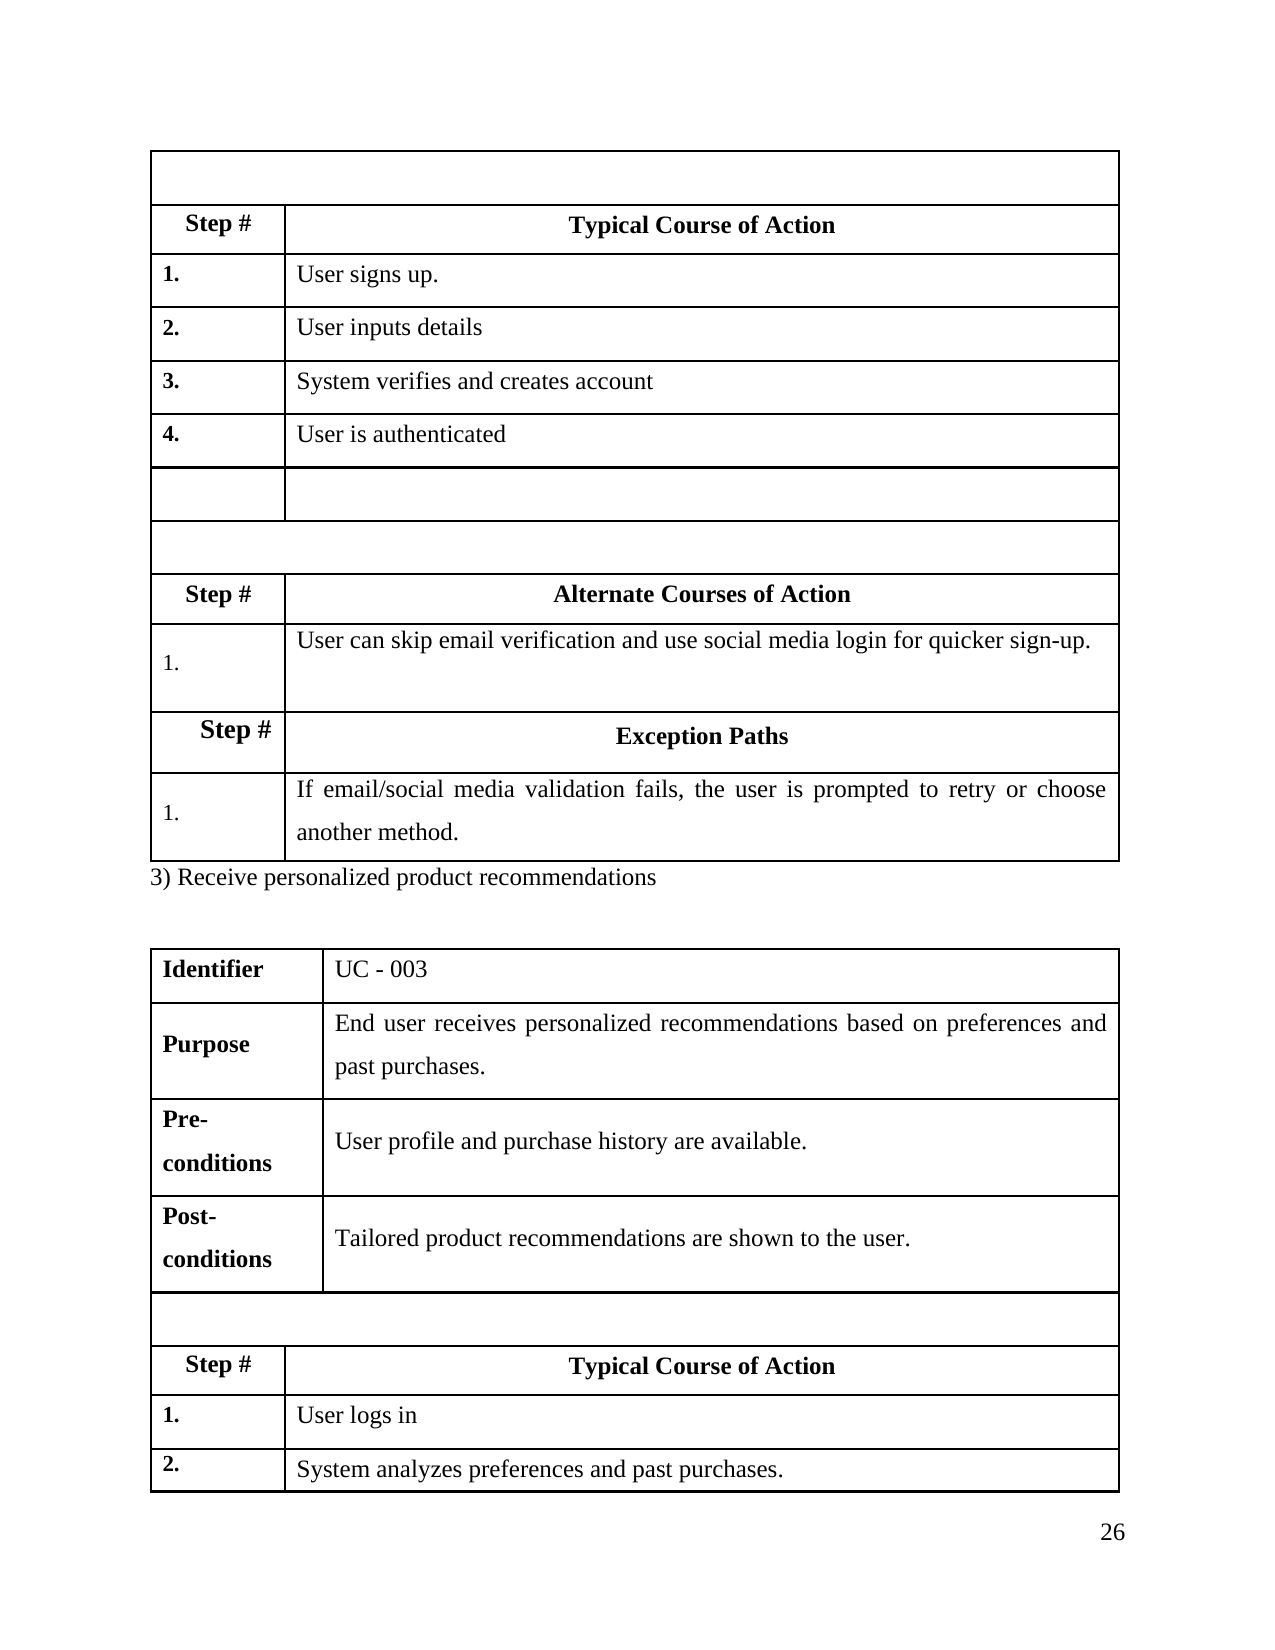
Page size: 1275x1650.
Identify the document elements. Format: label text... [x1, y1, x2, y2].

table_cell Post-conditions [152, 1197, 322, 1291]
table_cell Typical Course of Action [286, 1347, 1118, 1394]
table_cell 1. [152, 255, 284, 306]
table_cell [152, 522, 1118, 573]
table_cell User signs up. [286, 255, 1118, 306]
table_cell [286, 1450, 1118, 1490]
table_cell User profile and purchase history are available. [324, 1100, 1118, 1195]
table_cell Tailored product recommendations are shown to the user. [324, 1197, 1118, 1291]
table_cell User can skip email verification and use social media login for quicker sign-up. [286, 625, 1118, 711]
table_cell Step # [152, 1347, 284, 1394]
text 3) Receive personalized product recommendations [150, 862, 1125, 891]
table_cell 4. [152, 415, 284, 466]
table_cell Pre-conditions [152, 1100, 322, 1195]
table_cell If email/social media validation fails, the user is prompted to retry or choose another method. [286, 774, 1118, 860]
table_cell 1. [152, 774, 284, 860]
table_cell 1. [152, 1396, 284, 1448]
table_cell User is authenticated [286, 415, 1118, 466]
table_cell Step # [152, 713, 284, 772]
table_header Identifier [152, 950, 322, 1002]
table_cell 1. [152, 625, 284, 711]
table_cell 2. [152, 308, 284, 359]
table_cell [152, 152, 1118, 203]
table_cell Purpose [152, 1004, 322, 1098]
table_cell User inputs details [286, 308, 1118, 359]
table_cell 3. [152, 362, 284, 413]
table_cell [286, 469, 1118, 520]
table_cell Typical Course of Action [286, 206, 1118, 253]
table_cell End user receives personalized recommendations based on preferences and past purchases. [324, 1004, 1118, 1098]
table_cell Alternate Courses of Action [286, 575, 1118, 623]
table_cell [152, 469, 284, 520]
table_cell Step # [152, 206, 284, 253]
table_cell Step # [152, 575, 284, 623]
table_cell [152, 1294, 1118, 1345]
table_cell System verifies and creates account [286, 362, 1118, 413]
table_cell User logs in [286, 1396, 1118, 1448]
table_cell 2. [152, 1450, 284, 1490]
table_header UC - 003 [324, 950, 1118, 1002]
table_cell Exception Paths [286, 713, 1118, 772]
